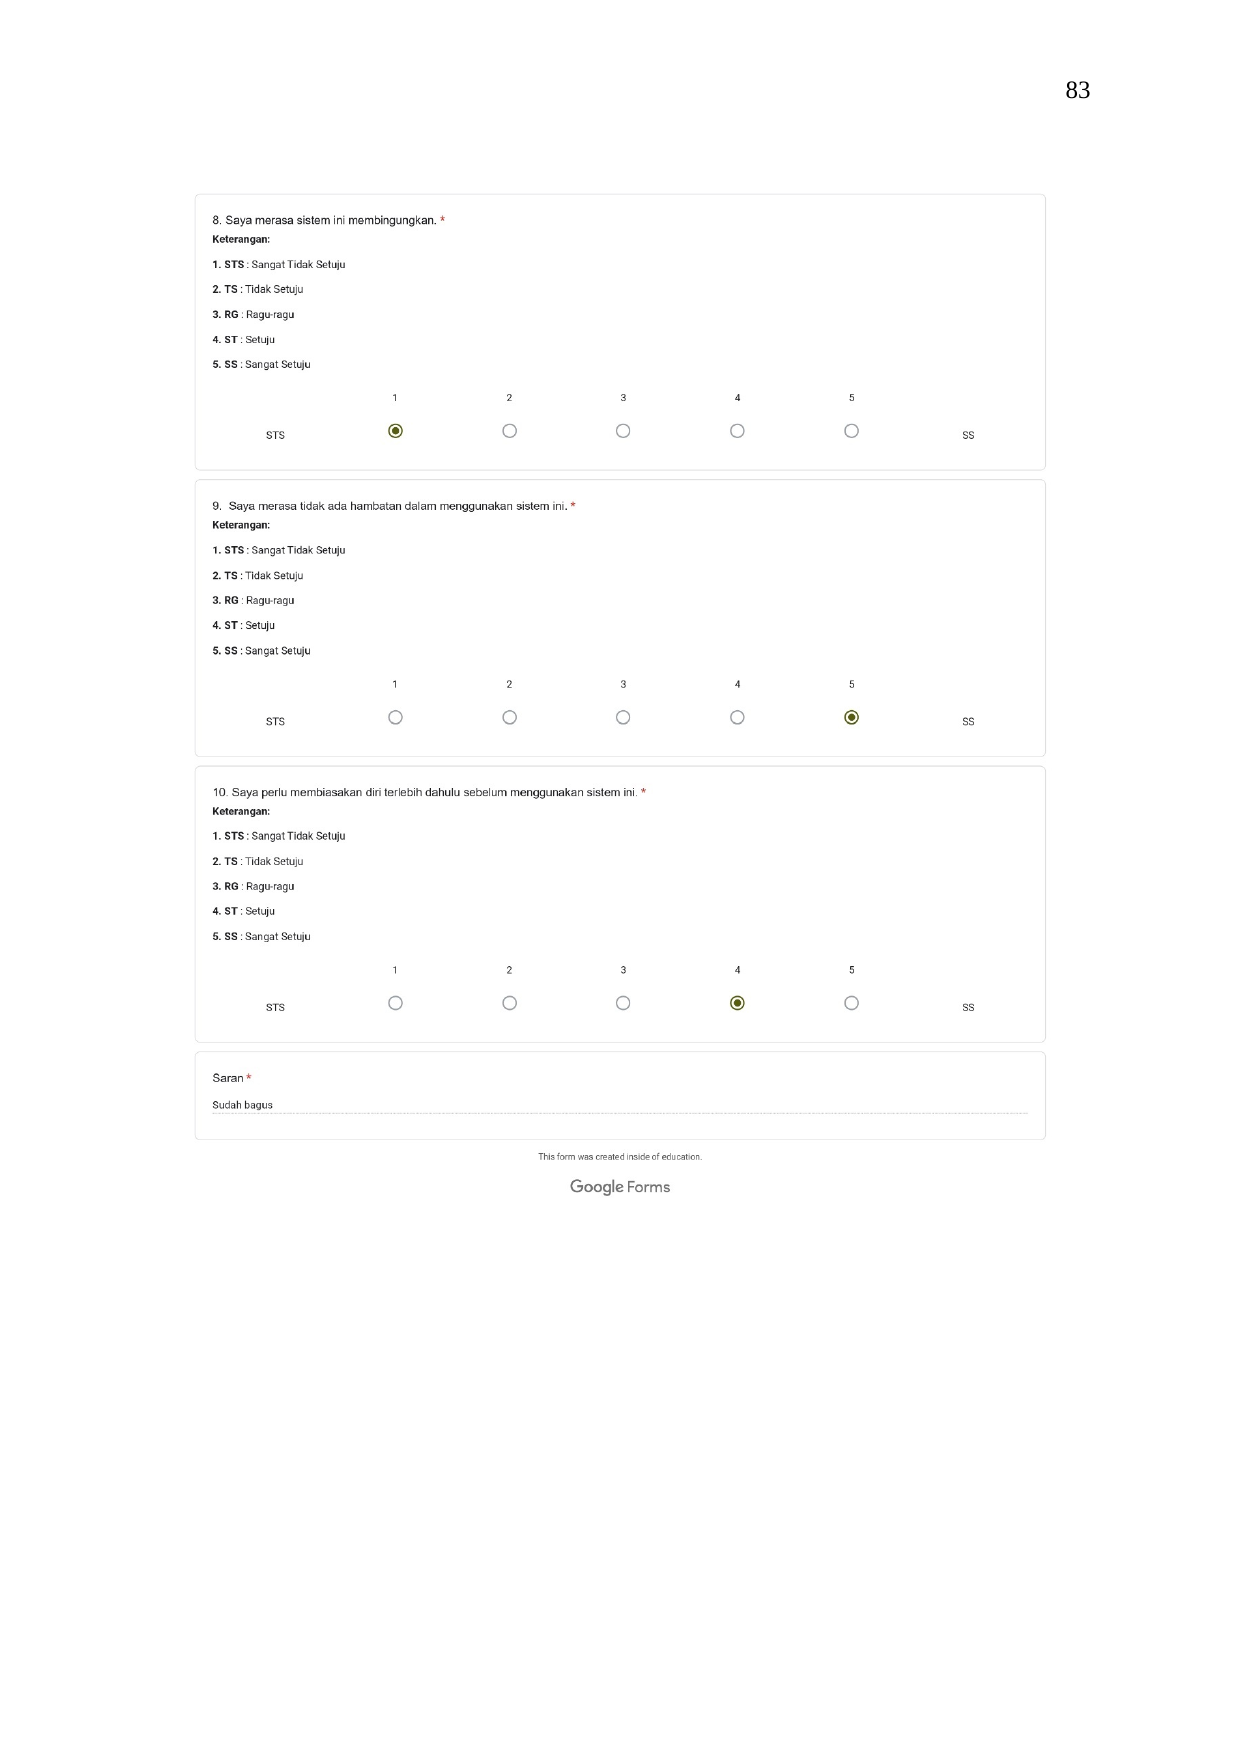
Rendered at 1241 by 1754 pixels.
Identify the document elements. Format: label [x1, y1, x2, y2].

picture [150, 150, 1090, 1480]
